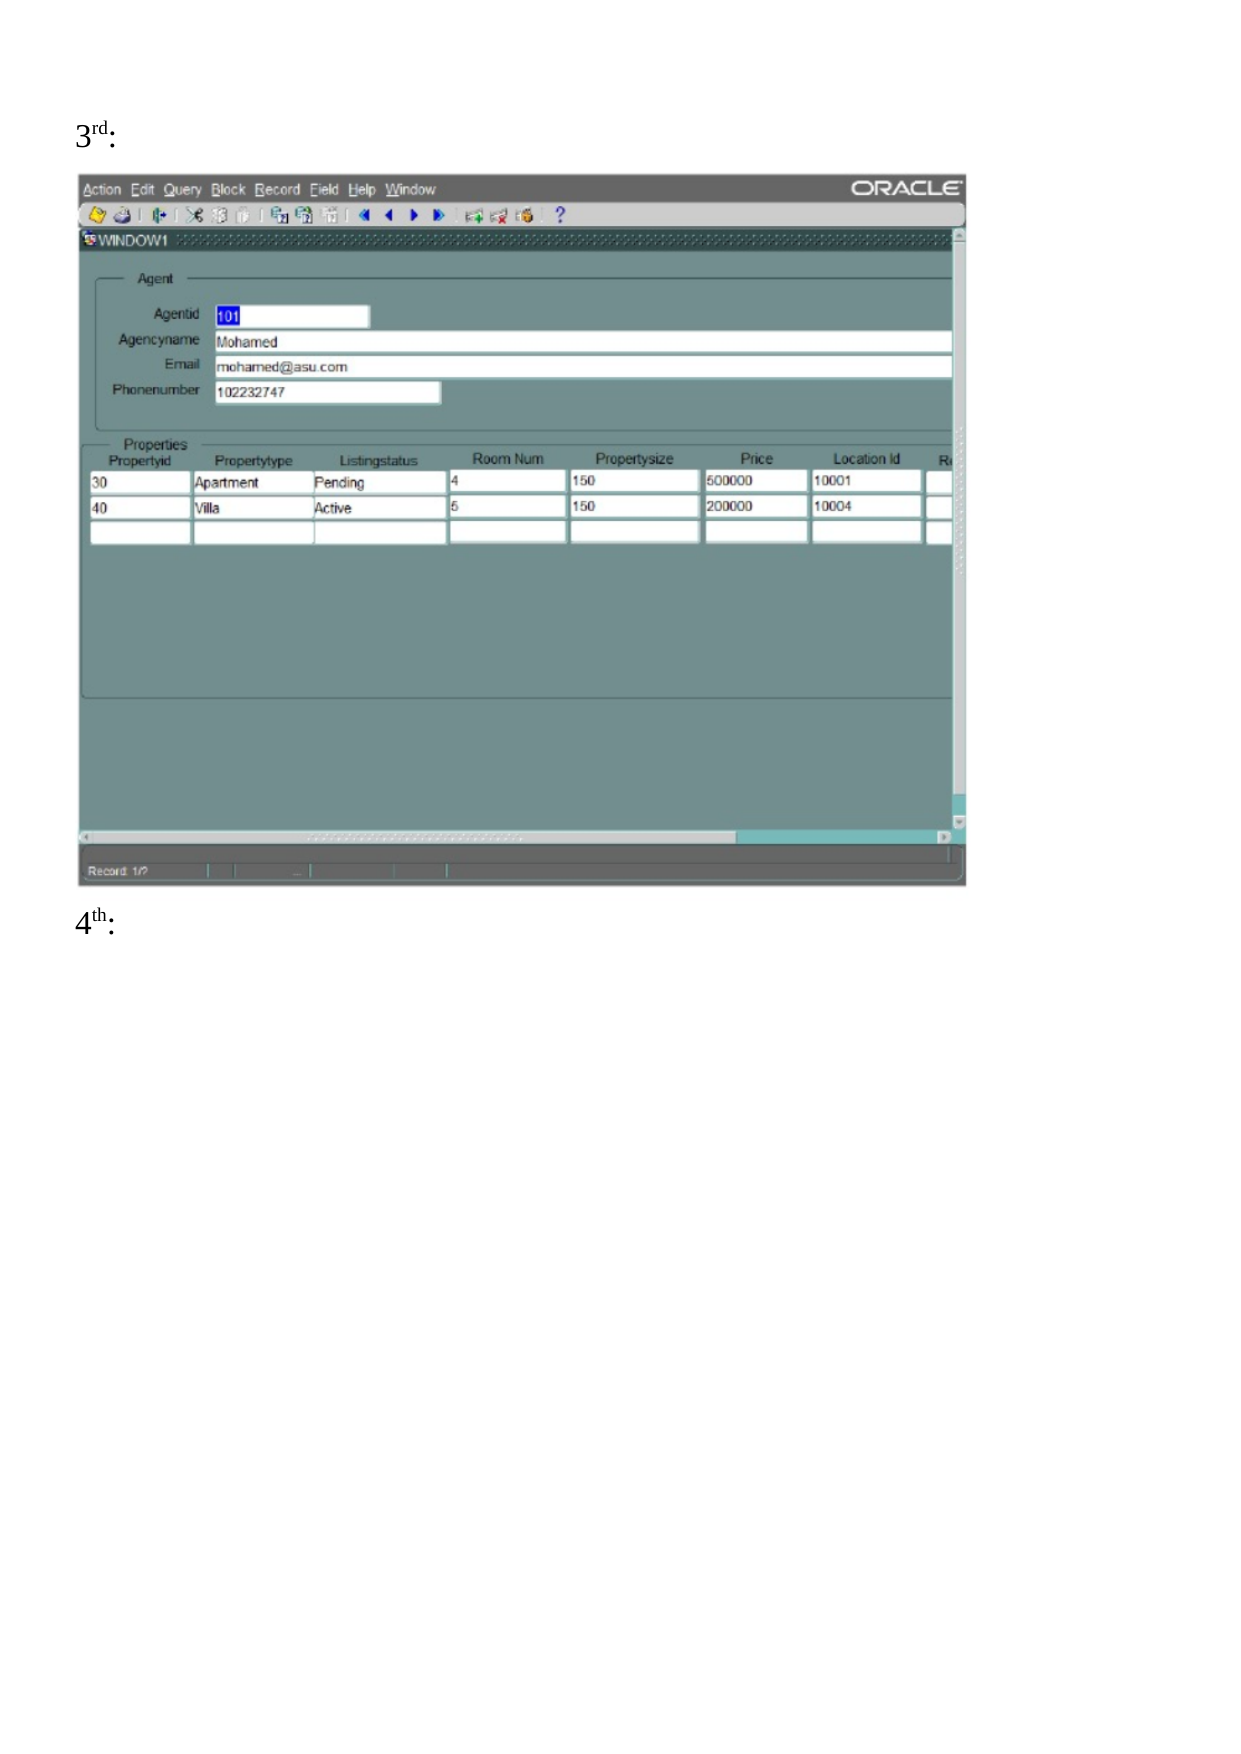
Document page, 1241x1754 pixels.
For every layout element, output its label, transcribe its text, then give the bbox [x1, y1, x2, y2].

text 3rd: [75, 116, 1218, 155]
text 4th: [75, 903, 1218, 942]
picture [75, 157, 973, 902]
